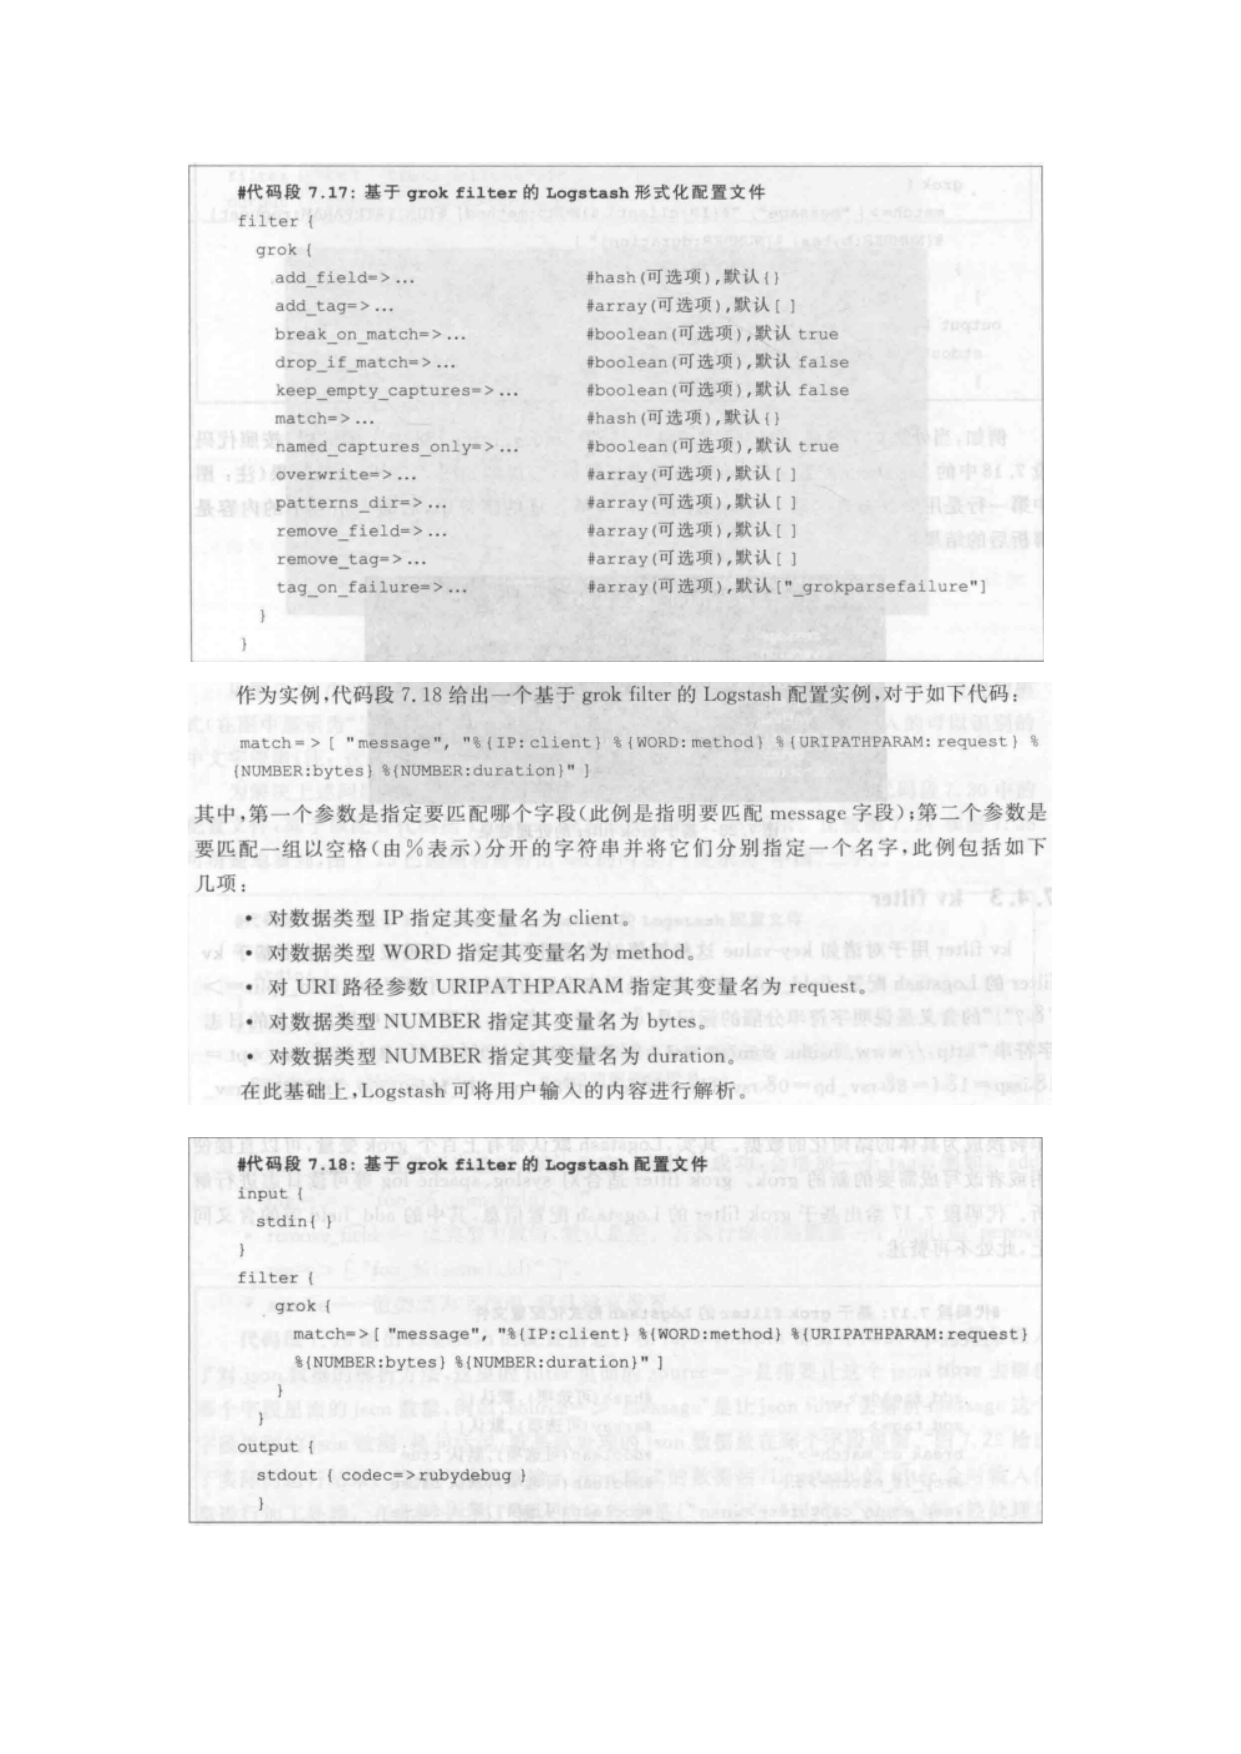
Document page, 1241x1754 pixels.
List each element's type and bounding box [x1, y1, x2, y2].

picture [187, 162, 1044, 662]
picture [187, 682, 1052, 1105]
picture [187, 1137, 1043, 1526]
